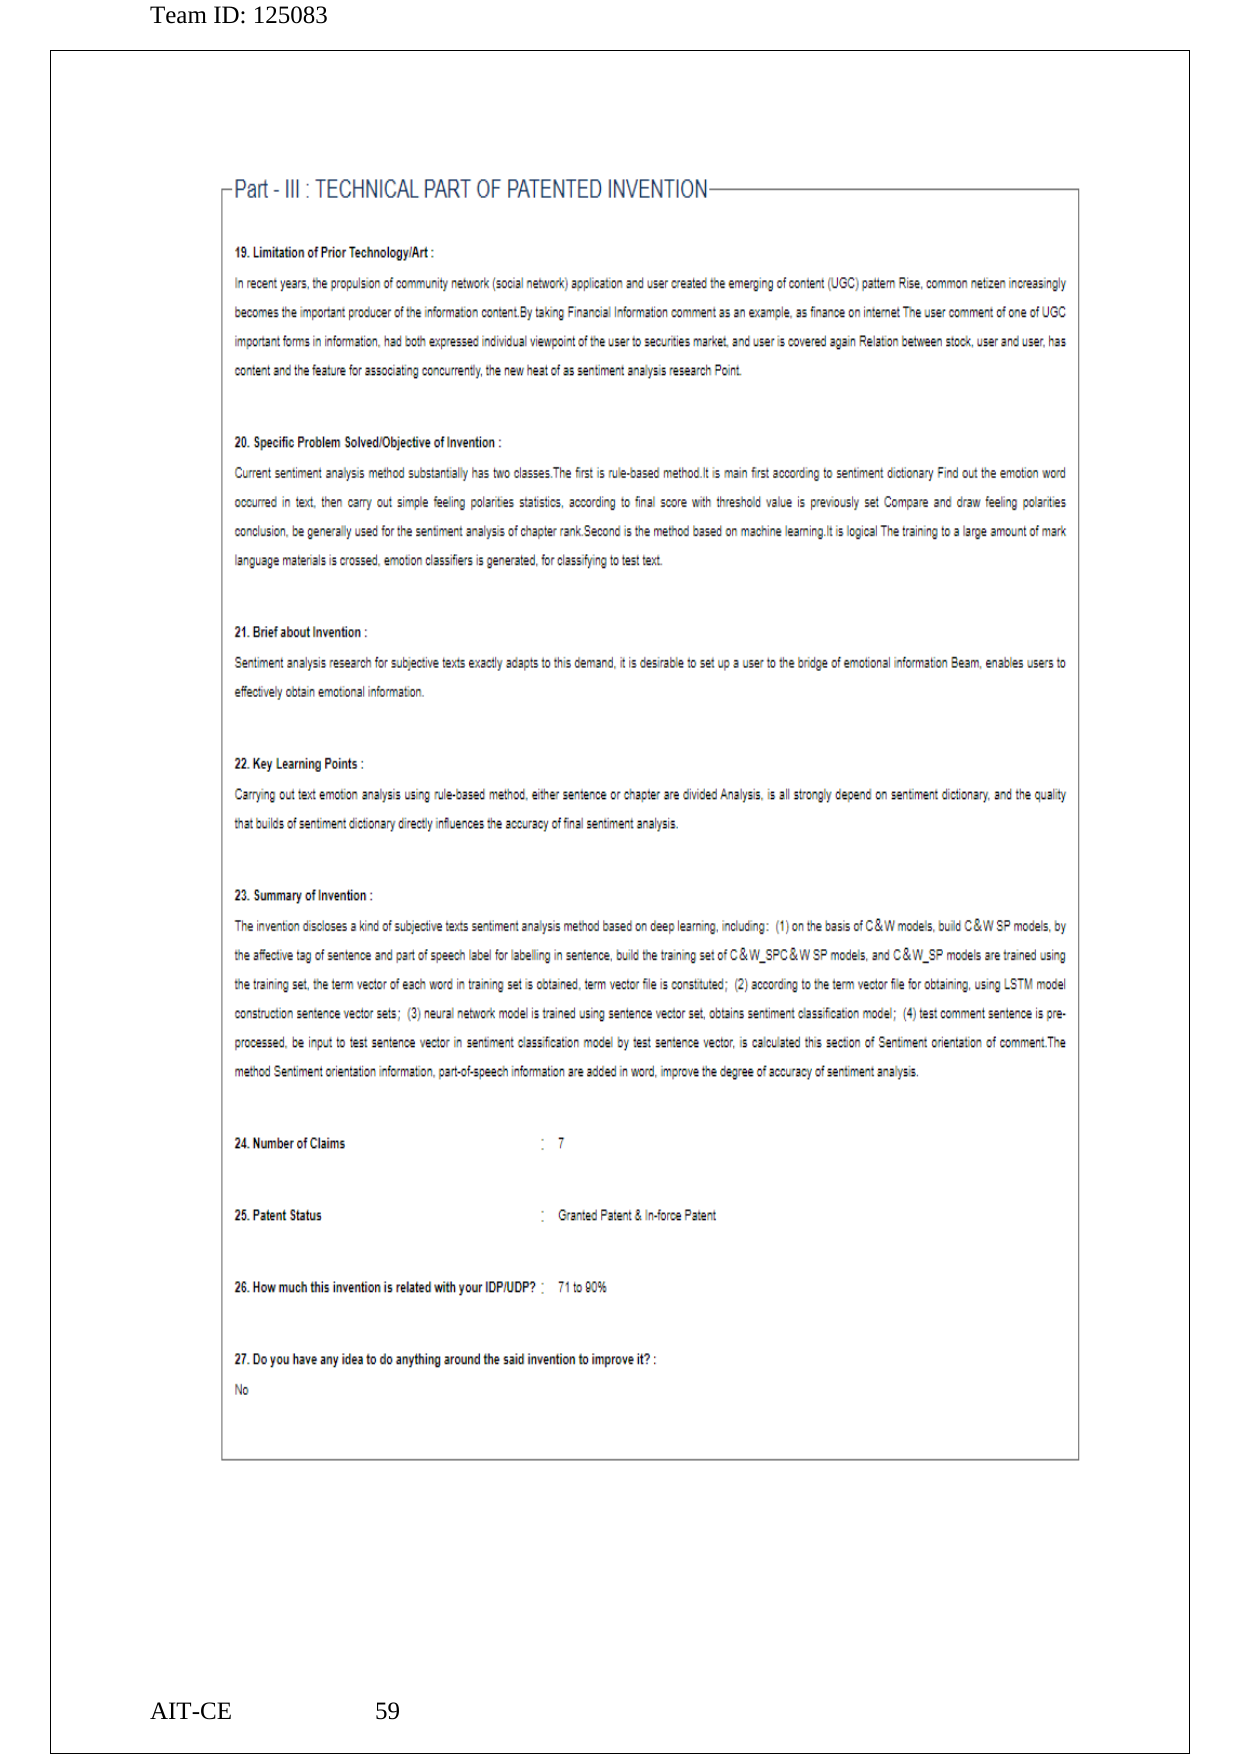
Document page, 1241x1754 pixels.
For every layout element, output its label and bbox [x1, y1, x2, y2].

picture [203, 150, 1089, 1470]
